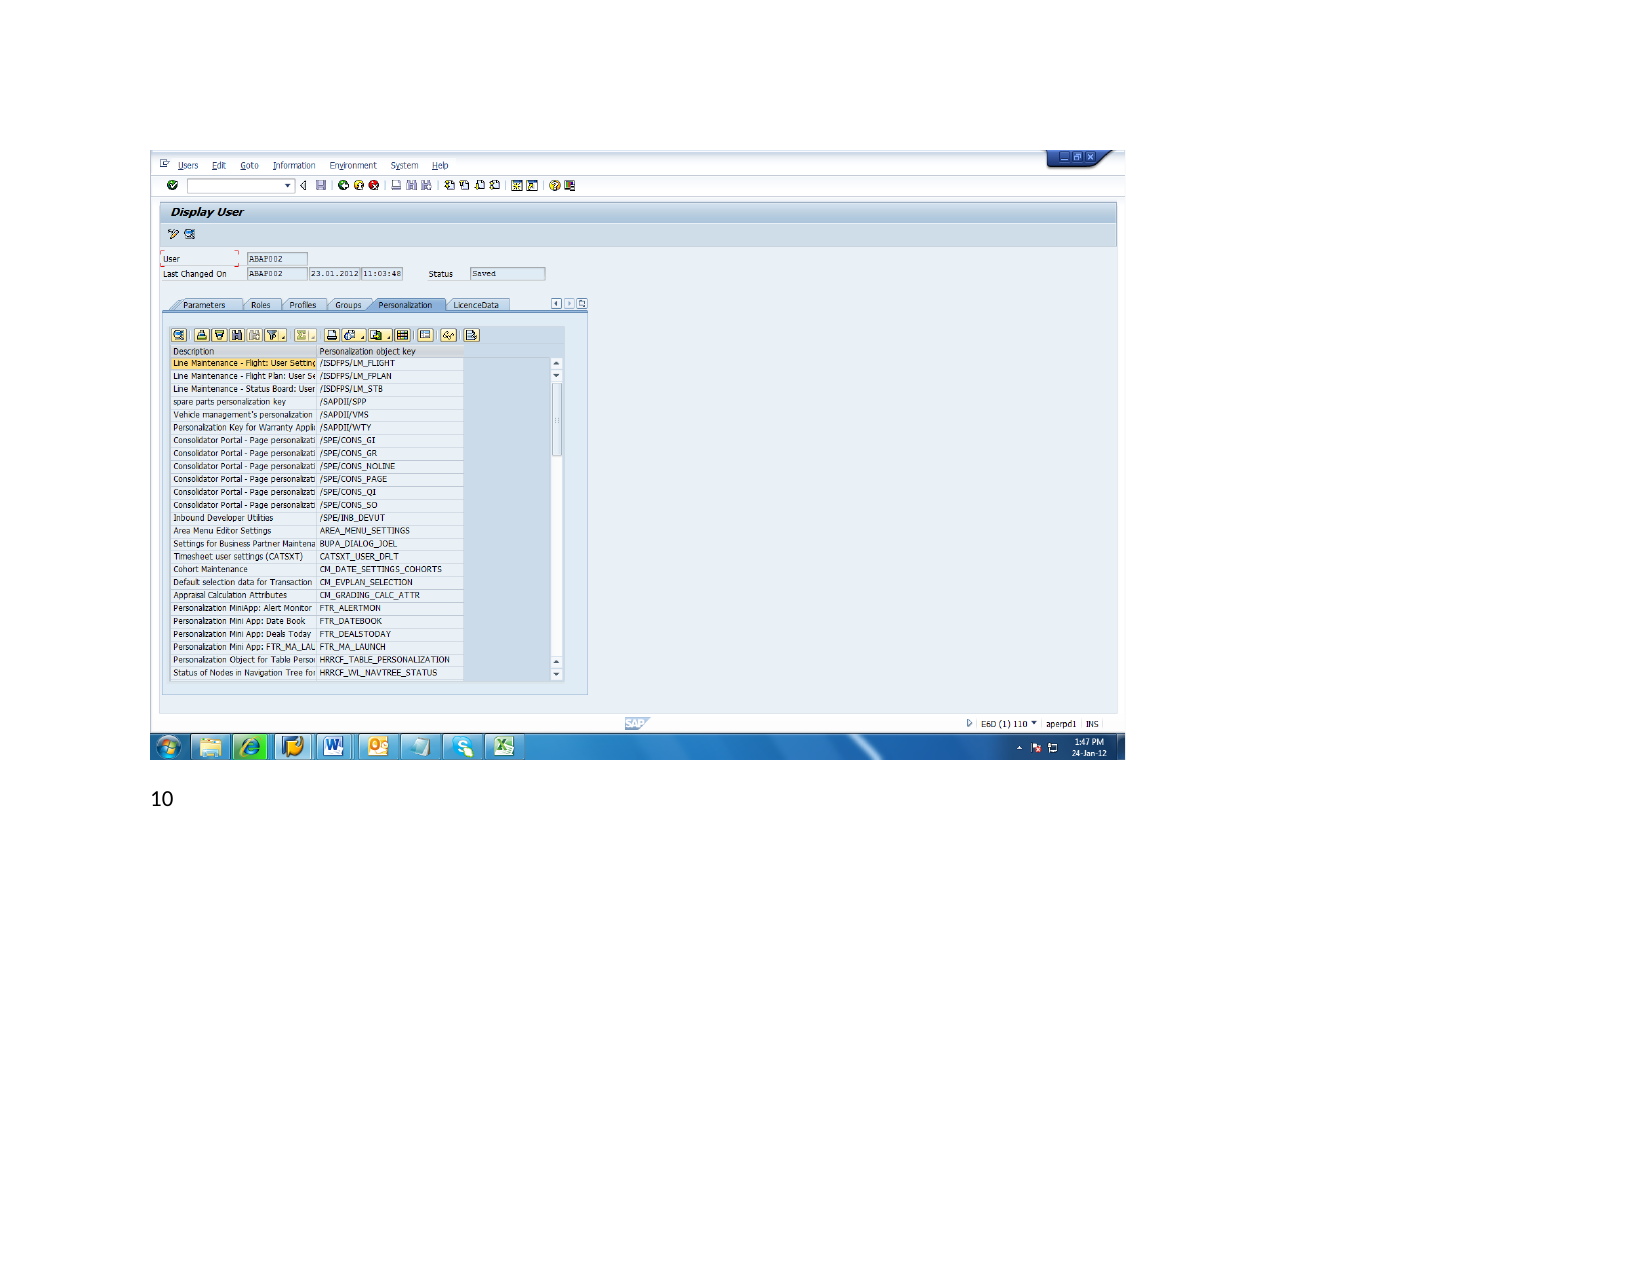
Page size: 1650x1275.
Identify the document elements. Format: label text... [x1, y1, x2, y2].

text 10 [150, 784, 1500, 812]
picture [150, 150, 1125, 760]
